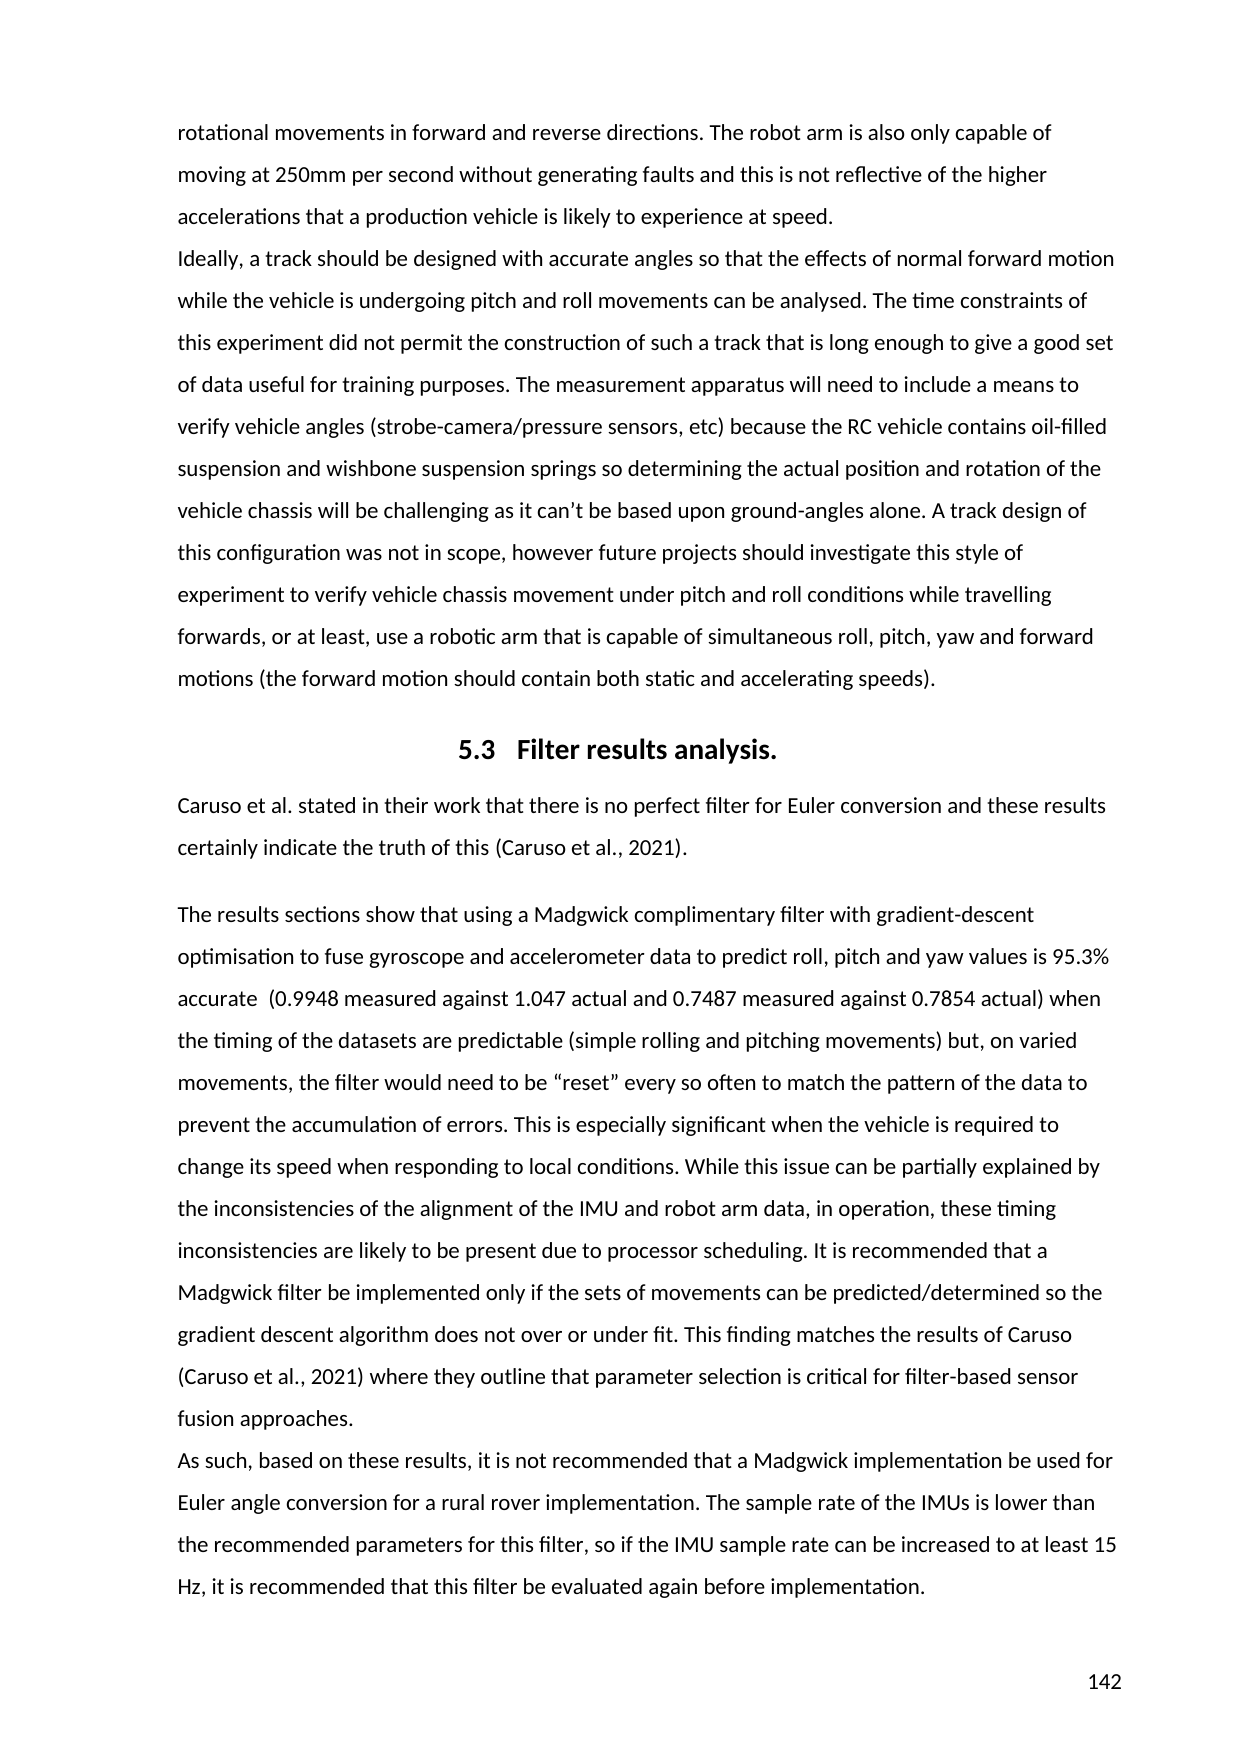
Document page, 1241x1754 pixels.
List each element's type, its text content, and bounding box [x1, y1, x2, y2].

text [177, 118, 1122, 692]
text Caruso et al. stated in their work that there is no perfect filter for Euler conversion and these results certainly indicate the truth of this (Caruso et al., 2021). [177, 791, 1122, 861]
text The results sections show that using a Madgwick complimentary filter with gradient-descent optimisation to fuse gyroscope and accelerometer data to predict roll, pitch and yaw values is 95.3% accurate (0.9948 measured against 1.047 actual and 0.7487 measured against 0.7854 actual) when the timing of the datasets are predictable (simple rolling and pitching movements) but, on varied movements, the filter would need to be “reset” every so often to match the pattern of the data to prevent the accumulation of errors. This is especially significant when the vehicle is required to change its speed when responding to local conditions. While this issue can be partially explained by the inconsistencies of the alignment of the IMU and robot arm data, in operation, these timing inconsistencies are likely to be present due to processor scheduling. It is recommended that a Madgwick filter be implemented only if the sets of movements can be predicted/determined so the gradient descent algorithm does not over or under fit. This finding matches the results of Caruso (Caruso et al., 2021) where they outline that parameter selection is critical for filter-based sensor fusion approaches. As such, based on these results, it is not recommended that a Madgwick implementation be used for Euler angle conversion for a rural rover implementation. The sample rate of the IMUs is lower than the recommended parameters for this filter, so if the IMU sample rate can be increased to at least 15 Hz, it is recommended that this filter be evaluated again before implementation. [177, 900, 1122, 1600]
subtitle Filter results analysis. [458, 731, 1122, 766]
